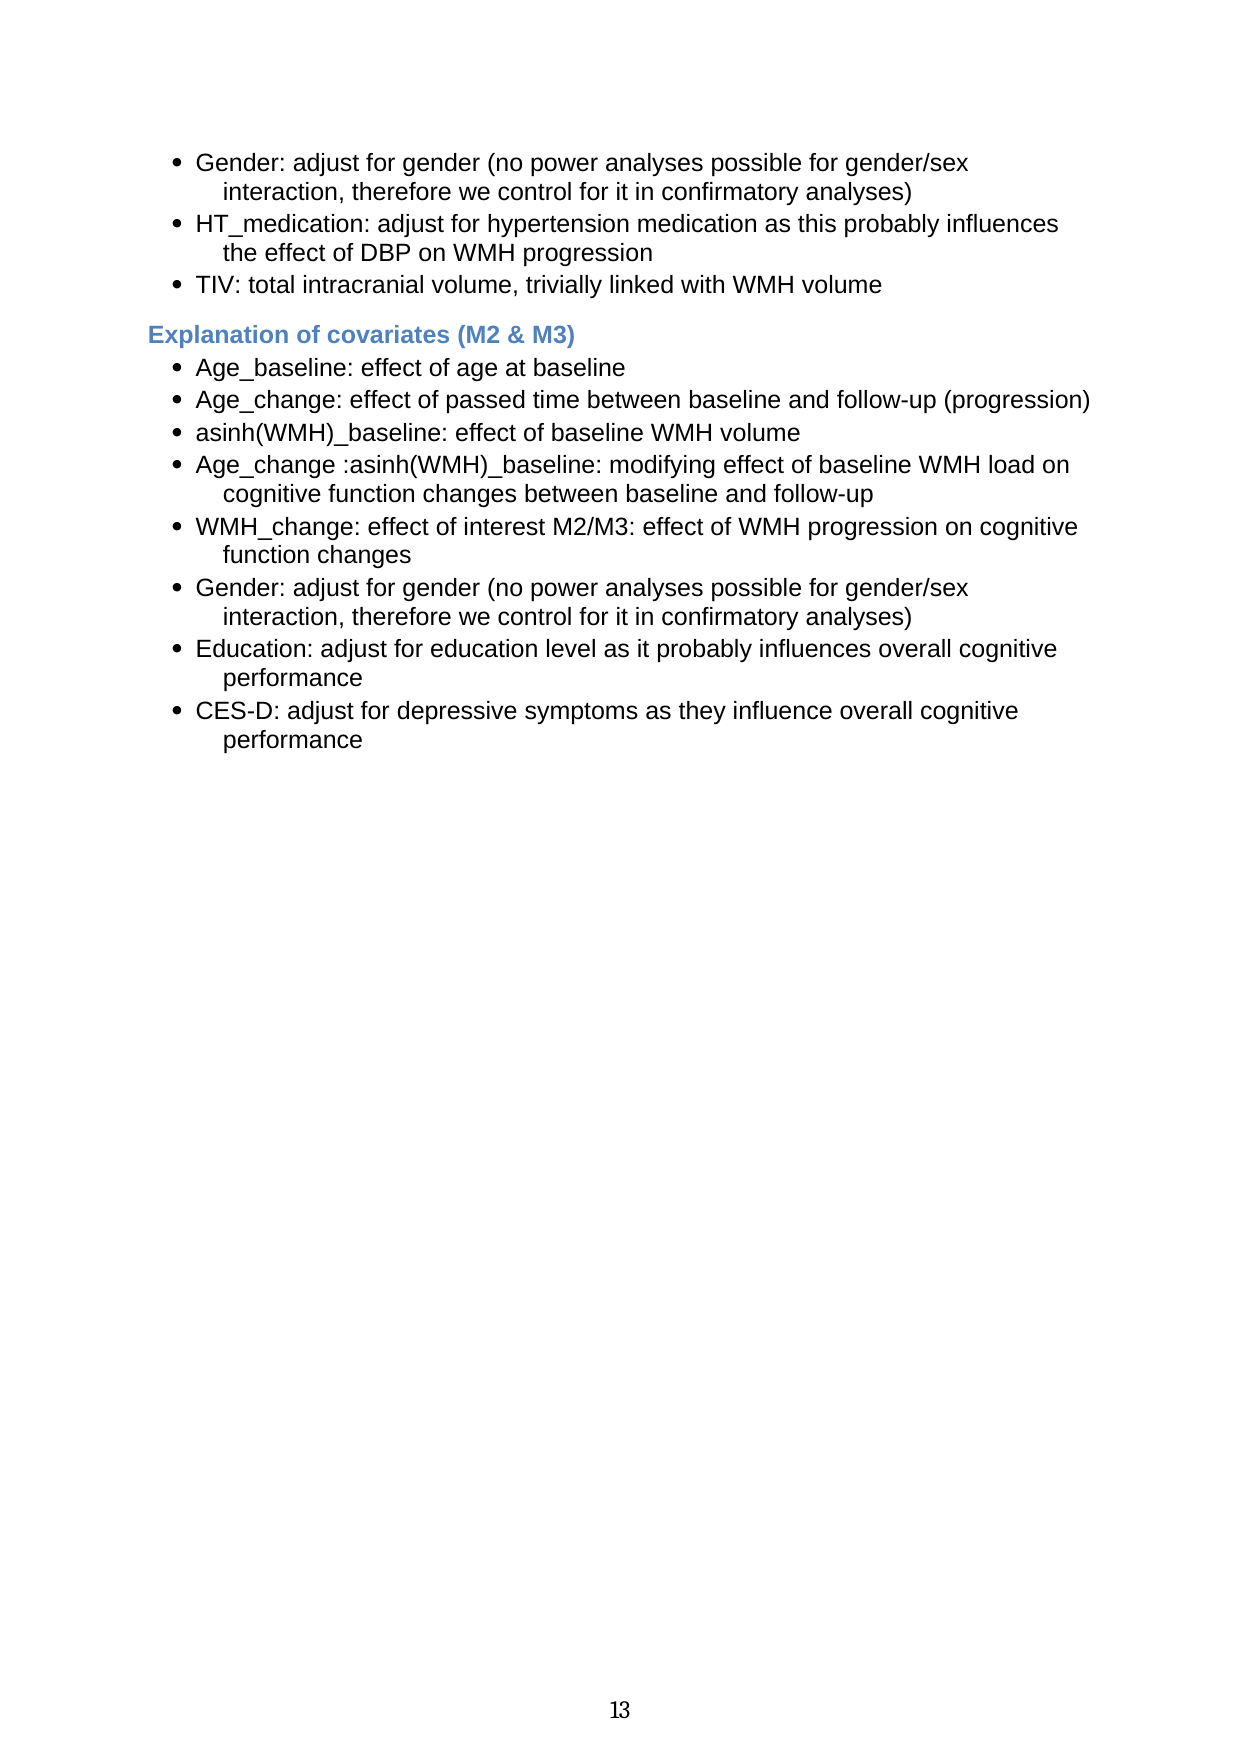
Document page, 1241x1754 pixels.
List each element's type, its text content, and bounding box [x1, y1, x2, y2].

list WMH_change: effect of interest M2/M3: effect of WMH progression on cognitive function changes [173, 512, 1093, 569]
list Gender: adjust for gender (no power analyses possible for gender/sex interaction, therefore we control for it in confirmatory analyses) [173, 148, 1093, 205]
list CES-D: adjust for depressive symptoms as they influence overall cognitive performance [173, 696, 1093, 753]
list HT_medication: adjust for hypertension medication as this probably influences the effect of DBP on WMH progression [173, 209, 1093, 267]
list Age_baseline: effect of age at baseline [173, 352, 1093, 381]
list TIV: total intracranial volume, trivially linked with WMH volume [173, 270, 1093, 299]
list Education: adjust for education level as it probably influences overall cognitive performance [173, 634, 1093, 692]
list Gender: adjust for gender (no power analyses possible for gender/sex interaction, therefore we control for it in confirmatory analyses) [173, 573, 1093, 631]
subtitle Explanation of covariates (M2 & M3) [148, 320, 1093, 349]
list Age_change :asinh(WMH)_baseline: modifying effect of baseline WMH load on cognitive function changes between baseline and follow-up [173, 450, 1093, 508]
list Age_change: effect of passed time between baseline and follow-up (progression) [173, 385, 1093, 414]
list asinh(WMH)_baseline: effect of baseline WMH volume [173, 418, 1093, 447]
